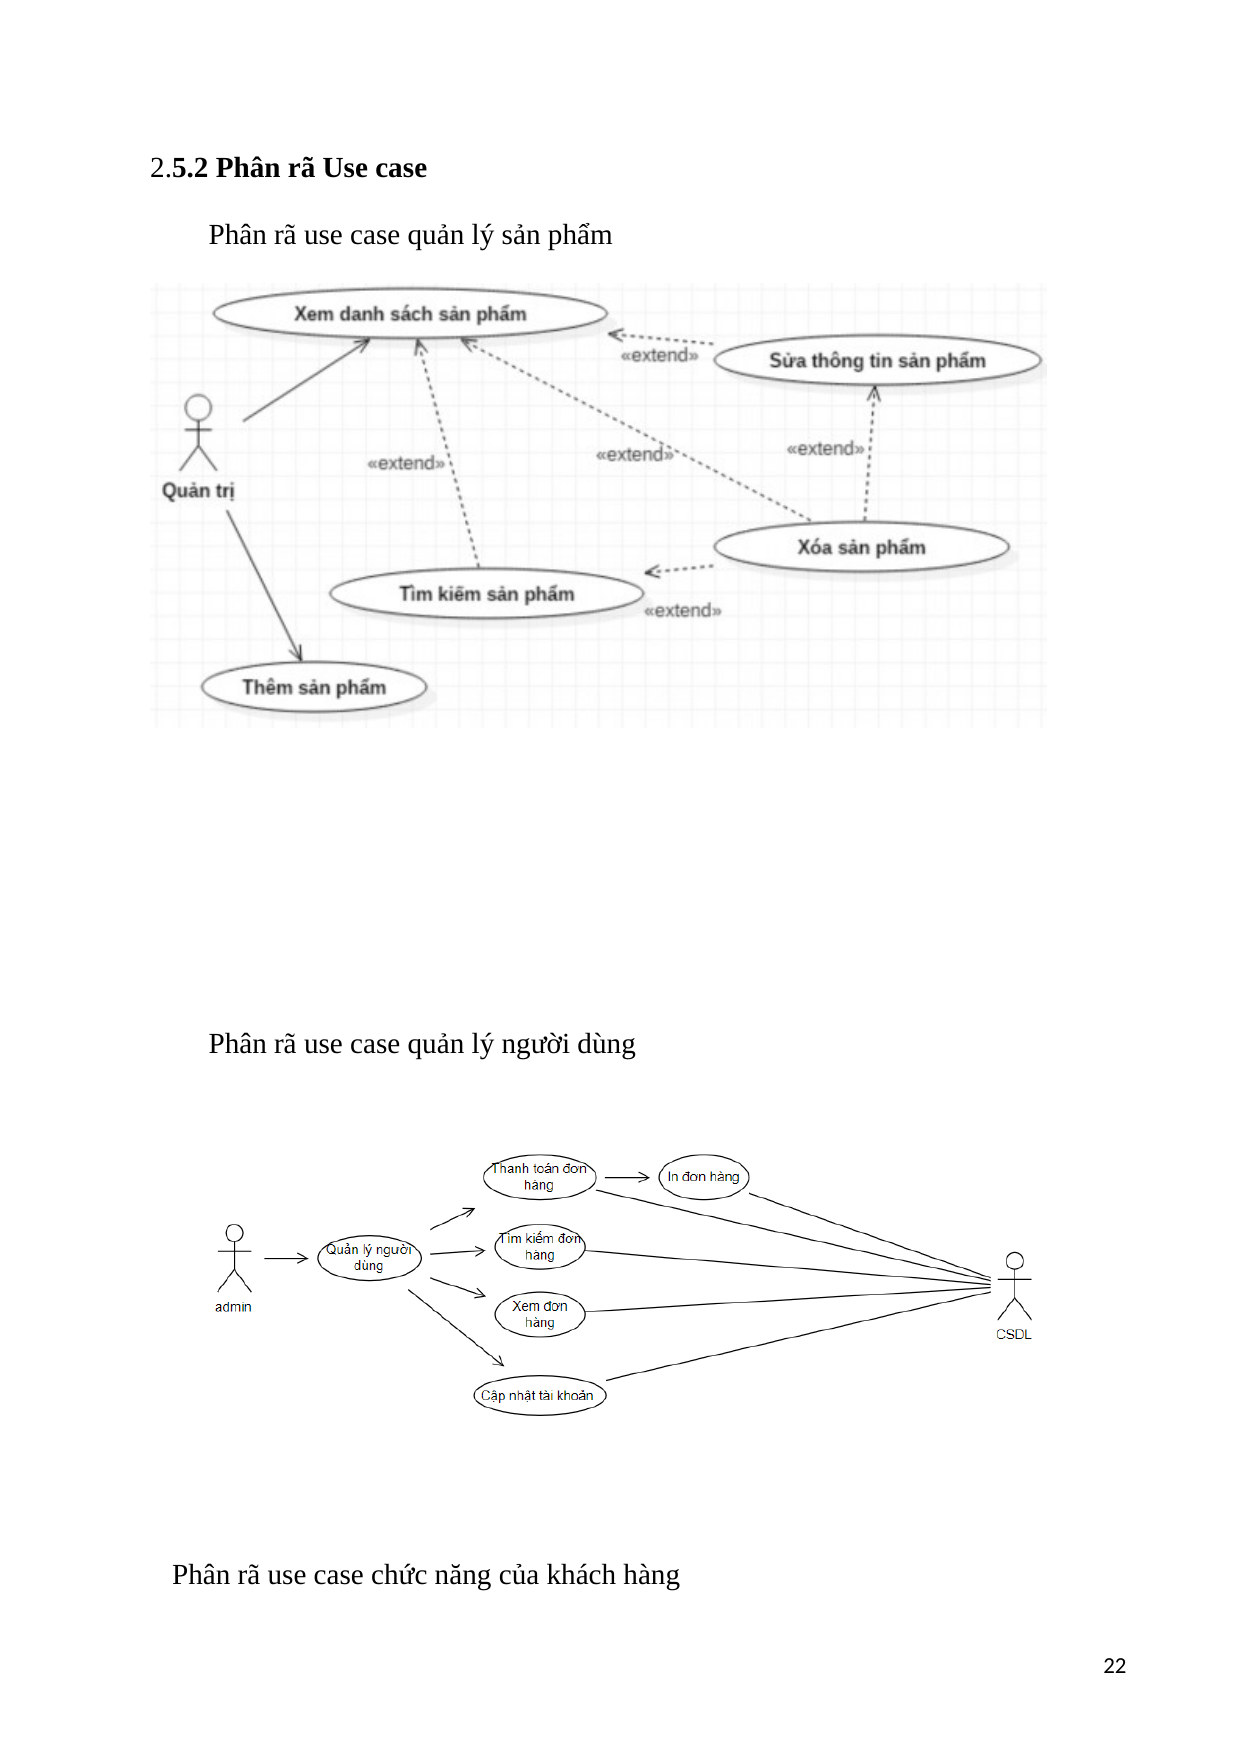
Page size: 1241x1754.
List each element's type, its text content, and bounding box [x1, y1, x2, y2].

text Phân rã use case quản lý người dùng [150, 1026, 1126, 1060]
picture [150, 1093, 1125, 1469]
picture [150, 283, 1047, 728]
text Phân rã use case chức năng của khách hàng [150, 1557, 1126, 1591]
text 2.5.2 Phân rã Use case [150, 150, 1126, 183]
text Phân rã use case quản lý sản phẩm [150, 217, 1126, 251]
